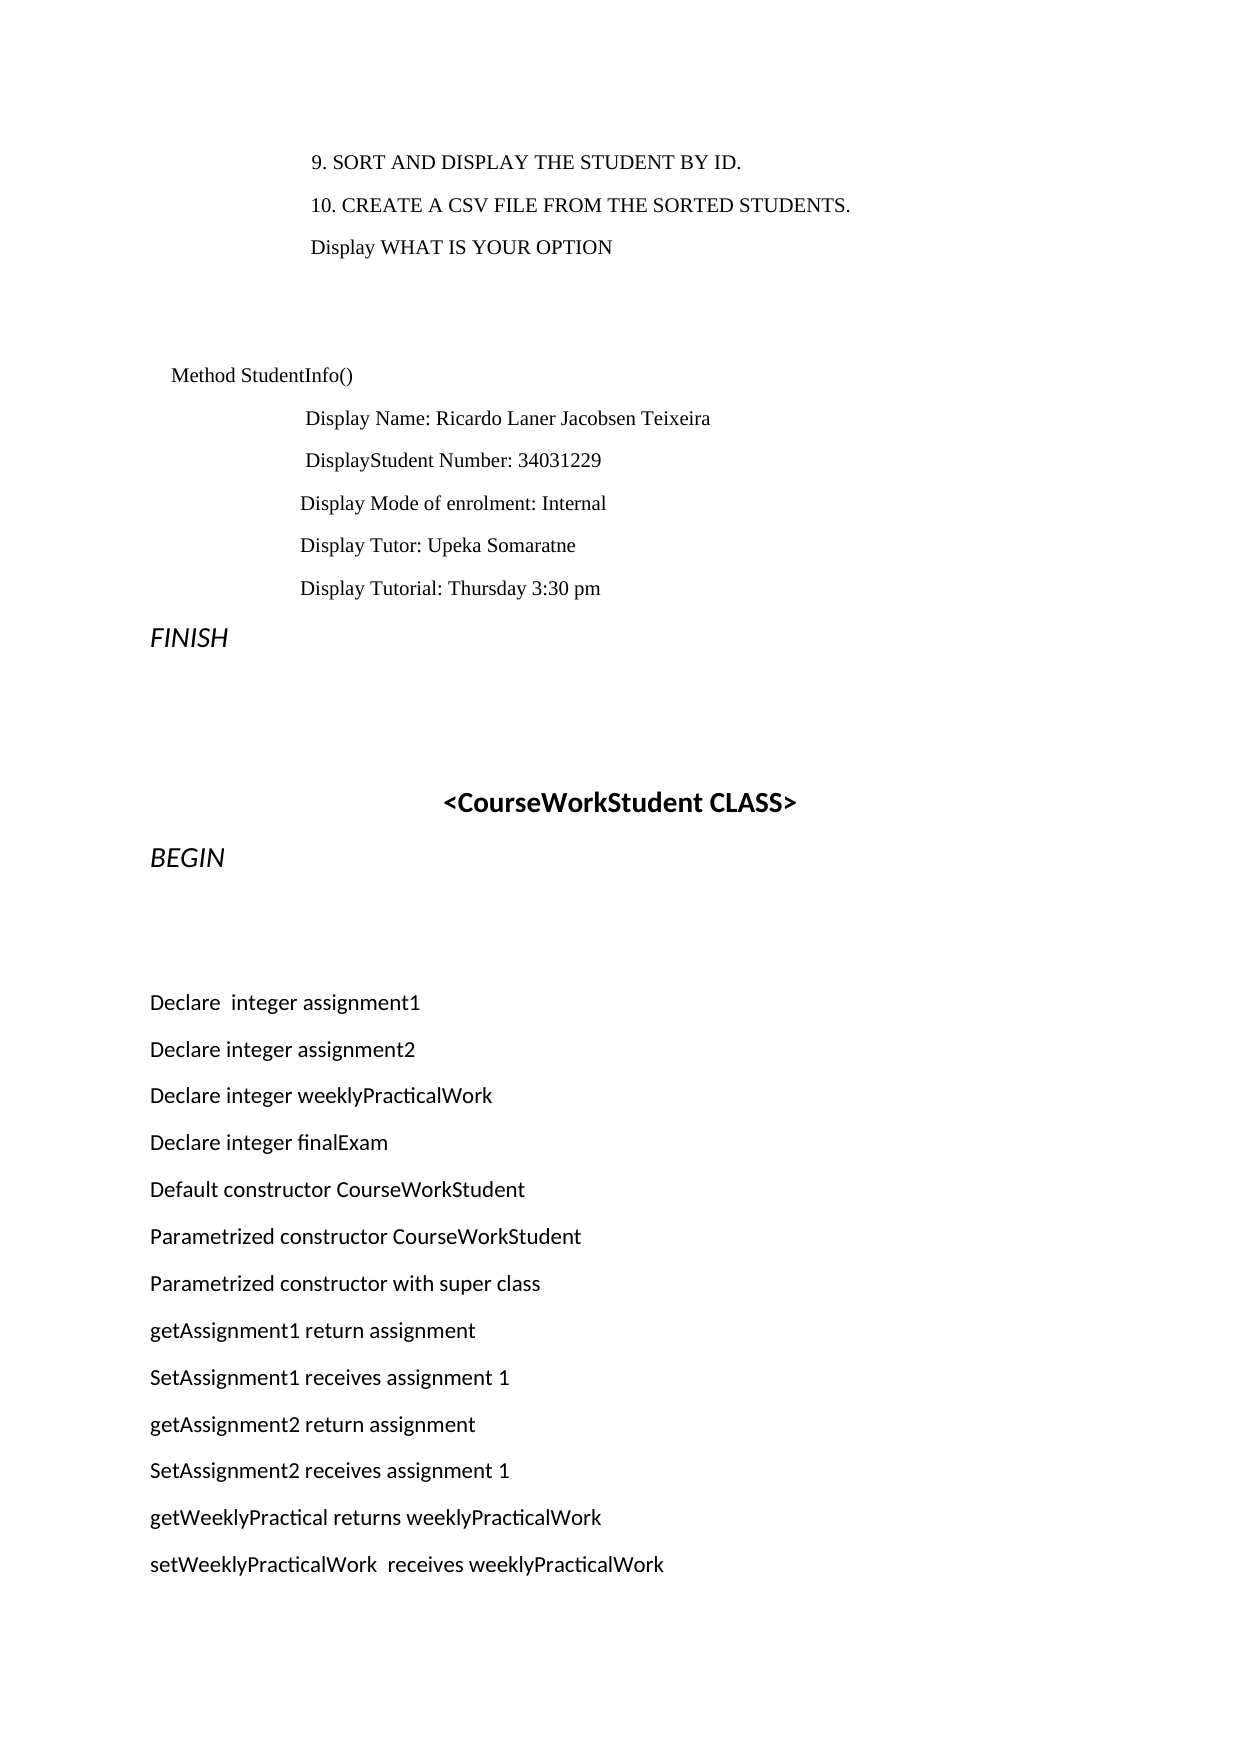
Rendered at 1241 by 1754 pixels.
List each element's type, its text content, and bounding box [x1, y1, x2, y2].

text Display Tutorial: Thursday 3:30 pm [150, 576, 1090, 600]
text Display Name: Ricardo Laner Jacobsen Teixeira [150, 406, 1090, 430]
text Parametrized constructor with super class [150, 1269, 1090, 1297]
text Default constructor CourseWorkStudent [150, 1175, 1090, 1203]
text getWeeklyPractical returns weeklyPracticalWork [150, 1503, 1090, 1532]
text <CourseWorkStudent CLASS> [150, 784, 1090, 819]
text DisplayStudent Number: 34031229 [225, 448, 1090, 472]
text Declare integer assignment1 [150, 988, 1090, 1016]
text Declare integer assignment2 [150, 1035, 1090, 1063]
text getAssignment2 return assignment [150, 1410, 1090, 1438]
text Display WHAT IS YOUR OPTION [150, 235, 1090, 259]
text Parametrized constructor CourseWorkStudent [150, 1222, 1090, 1250]
text FINISH [150, 619, 1090, 654]
text Display Mode of enrolment: Internal [150, 491, 1090, 515]
text getAssignment1 return assignment [150, 1316, 1090, 1344]
text Method StudentInfo() [150, 363, 1090, 387]
text setWeeklyPracticalWork receives weeklyPracticalWork [150, 1550, 1090, 1578]
text SetAssignment2 receives assignment 1 [150, 1457, 1090, 1485]
text BEGIN [150, 839, 1090, 875]
text 9. SORT AND DISPLAY THE STUDENT BY ID. [150, 150, 1090, 174]
text 10. CREATE A CSV FILE FROM THE SORTED STUDENTS. [150, 193, 1090, 217]
text Declare integer finalExam [150, 1128, 1090, 1157]
text SetAssignment1 receives assignment 1 [150, 1363, 1090, 1391]
text Display Tutor: Upeka Somaratne [150, 533, 1090, 557]
text Declare integer weeklyPracticalWork [150, 1082, 1090, 1110]
